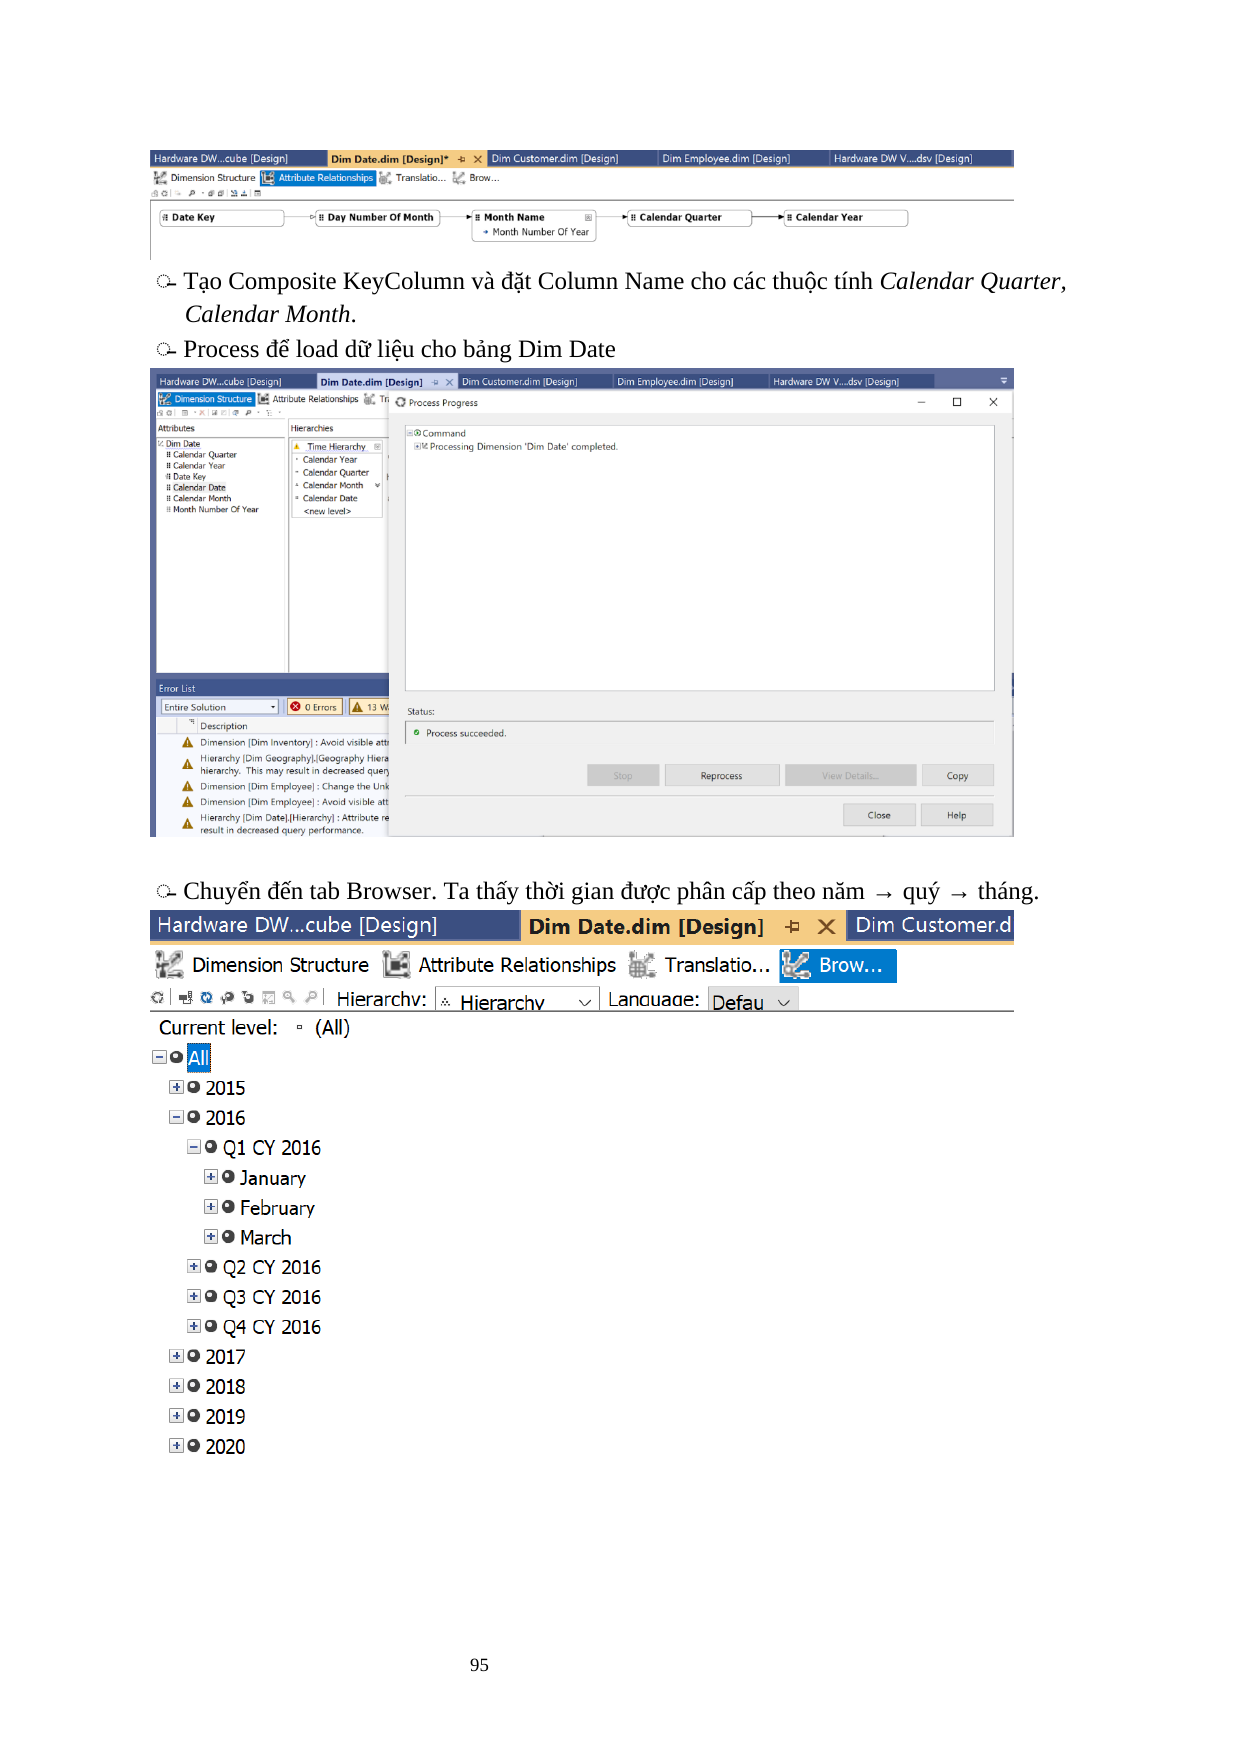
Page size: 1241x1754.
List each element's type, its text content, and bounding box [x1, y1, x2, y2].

picture [150, 910, 1014, 1464]
picture [150, 150, 1014, 260]
list Chuyển đến tab Browser. Ta thấy thời gian được phân cấp theo năm → quý → tháng. [155, 874, 1090, 905]
list Tạo Composite KeyColumn và đặt Column Name cho các thuộc tính Calendar Quarter, Calendar Month. [155, 264, 1090, 328]
picture [150, 368, 1014, 837]
list Process để load dữ liệu cho bảng Dim Date [155, 332, 1090, 363]
